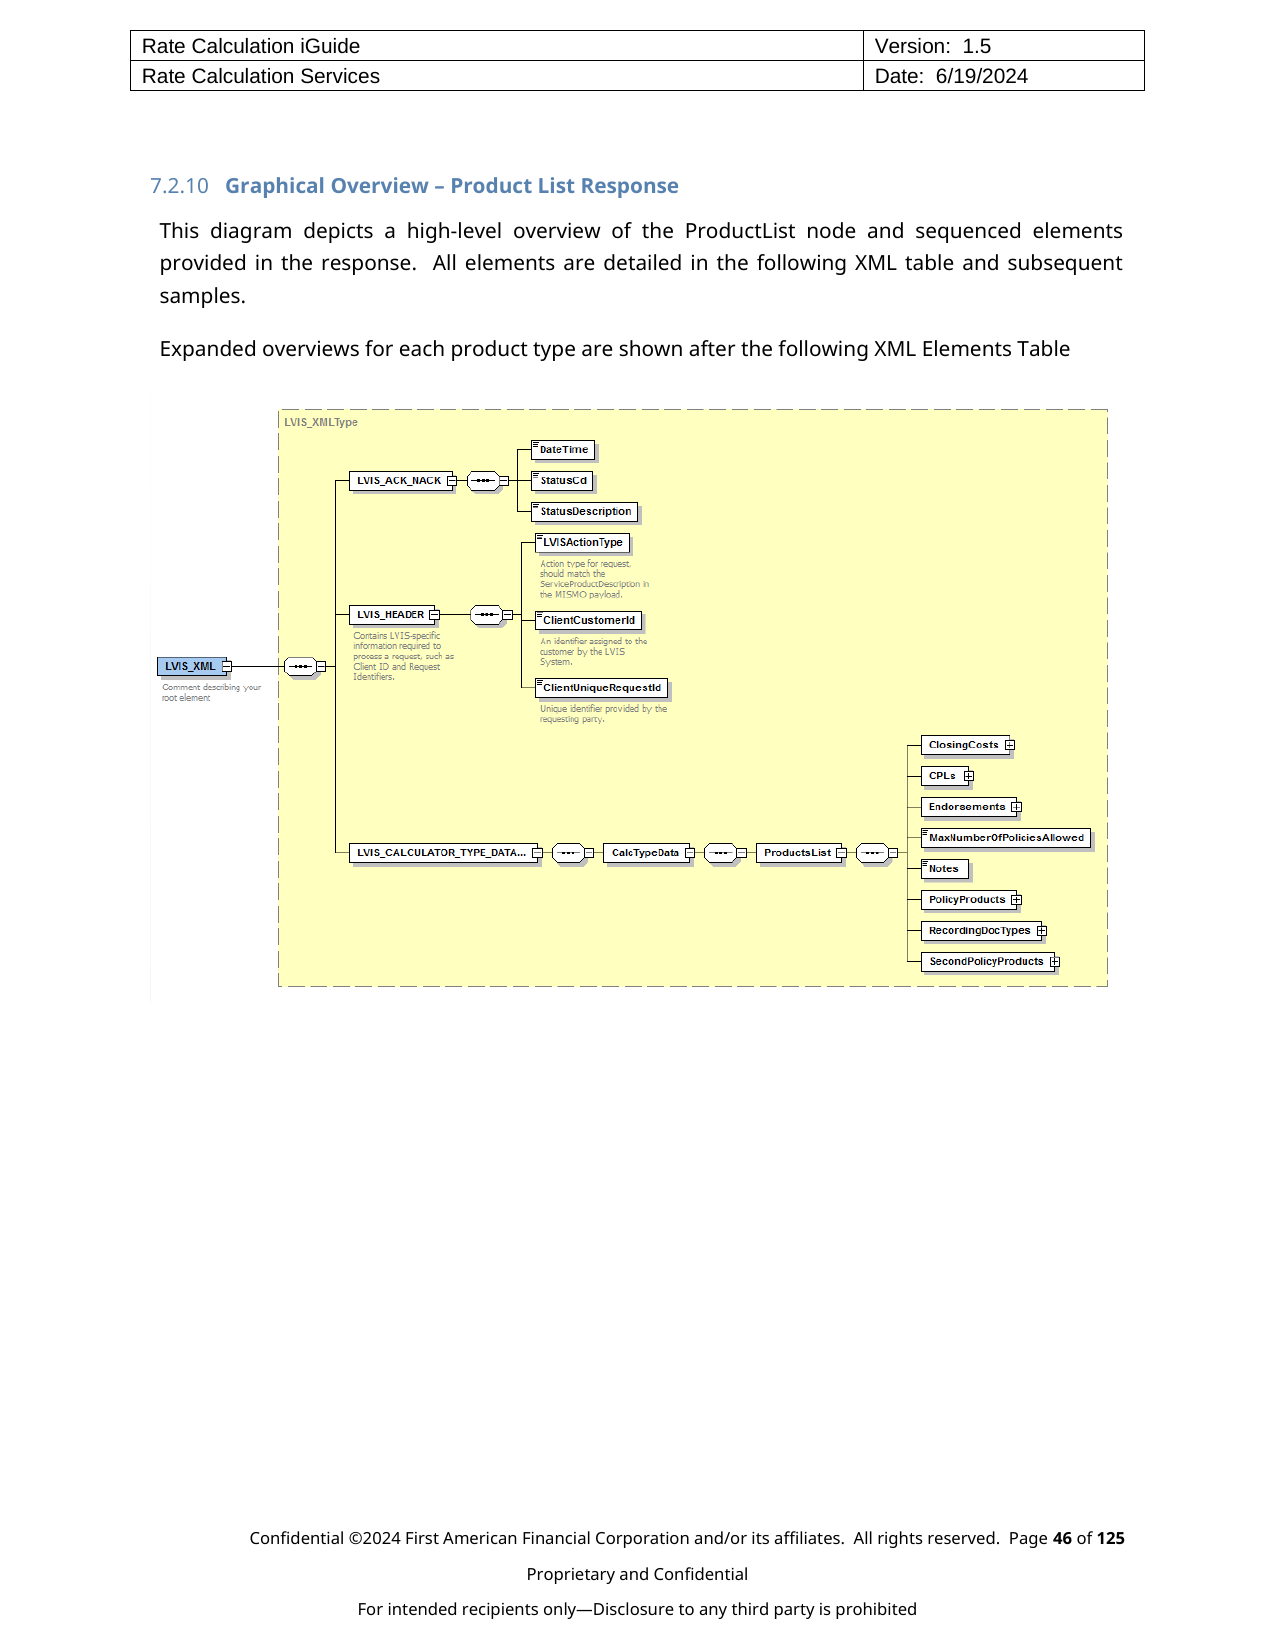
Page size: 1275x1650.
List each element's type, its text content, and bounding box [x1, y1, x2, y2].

text Expanded overviews for each product type are shown after the following XML Elements Table [159, 334, 1125, 363]
picture [150, 388, 1125, 1003]
text This diagram depicts a high-level overview of the ProductList node and sequenced elements provided in the response. All elements are detailed in the following XML table and subsequent samples. [159, 216, 1125, 309]
subtitle Graphical Overview – Product List Response [150, 171, 1125, 199]
